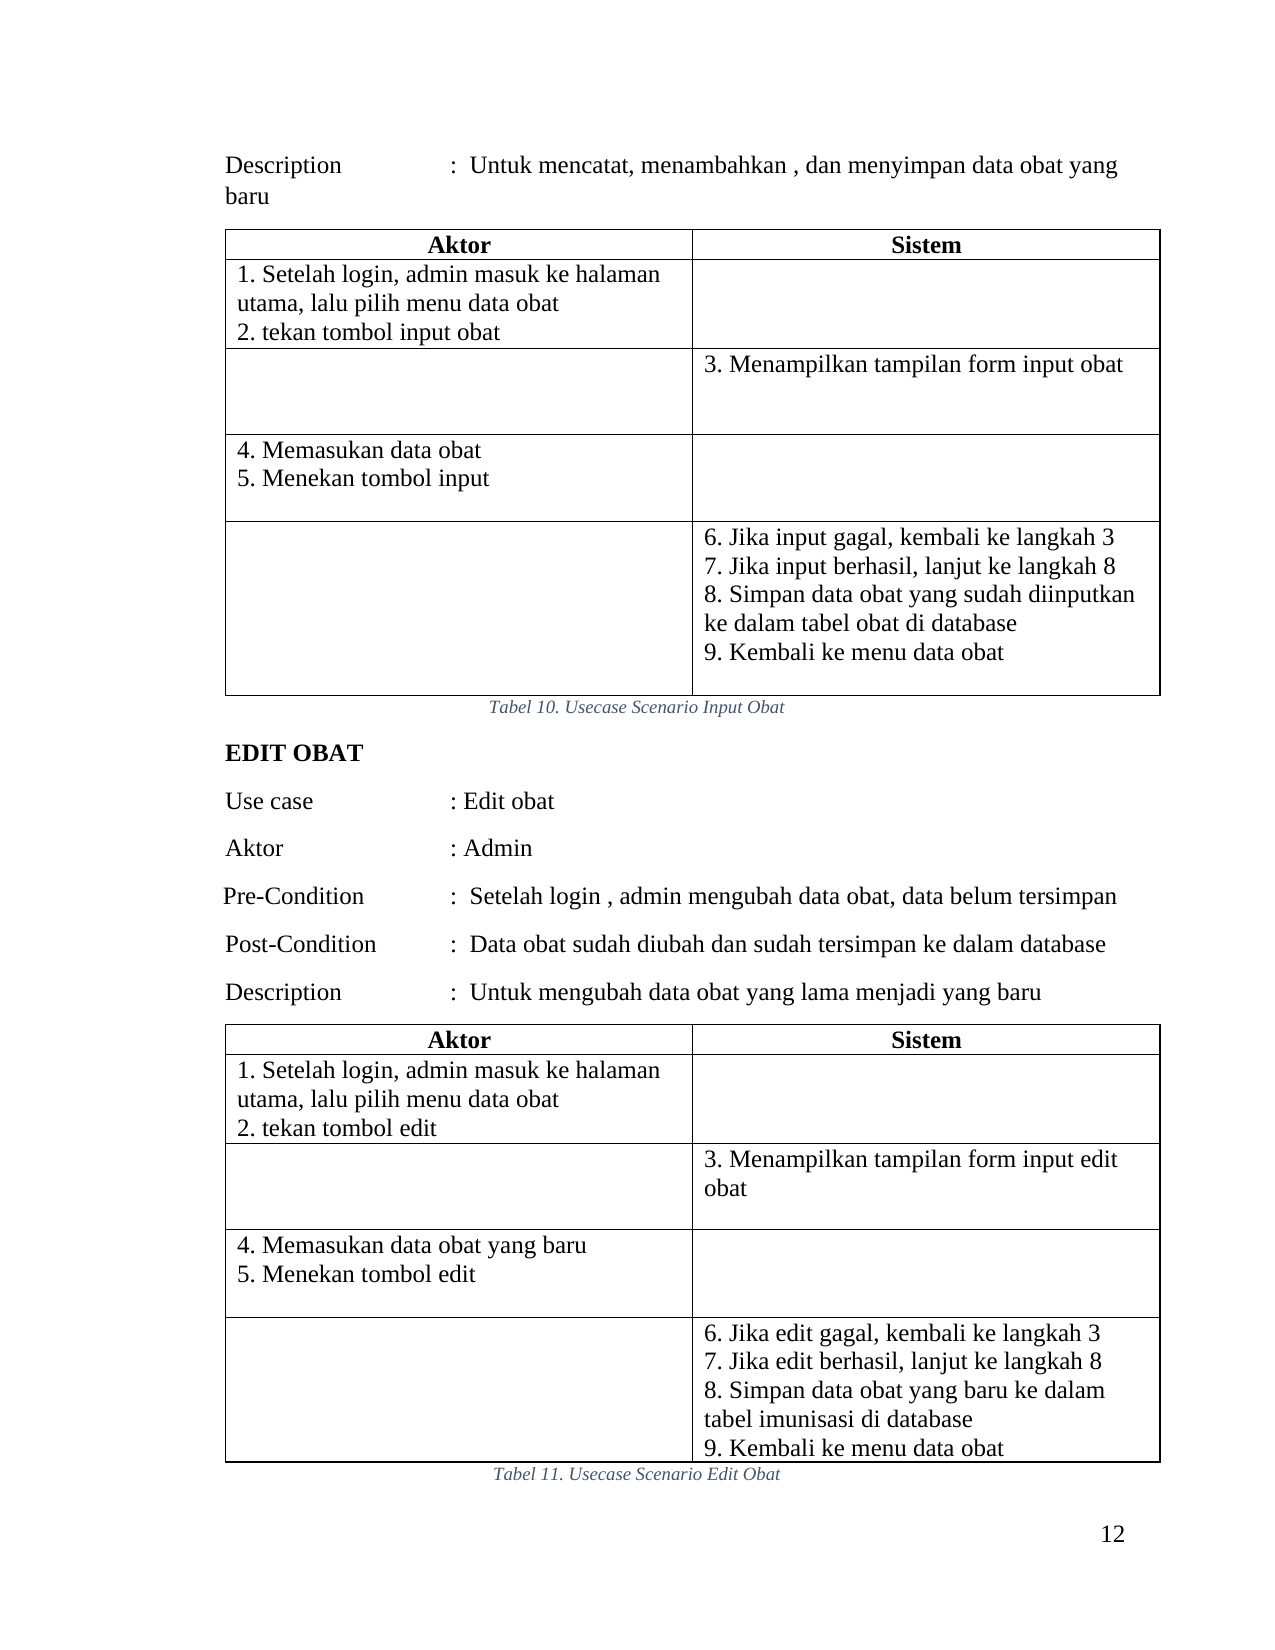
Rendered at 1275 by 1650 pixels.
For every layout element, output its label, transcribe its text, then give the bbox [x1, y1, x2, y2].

table_header Aktor [226, 230, 692, 258]
table_cell 4. Memasukan data obat yang baru 5. Menekan tombol edit [226, 1230, 692, 1317]
table_cell [693, 1230, 1159, 1317]
table_cell [693, 1055, 1159, 1143]
table_header Sistem [693, 230, 1159, 258]
table_header Aktor [226, 1025, 692, 1054]
table_cell 1. Setelah login, admin masuk ke halaman utama, lalu pilih menu data obat 2. tekan tombol edit [226, 1055, 692, 1143]
table_cell [226, 349, 692, 434]
text EDIT OBAT [225, 738, 1125, 767]
text Tabel 10. Usecase Scenario Input Obat [150, 696, 1125, 717]
text Post-Condition : Data obat sudah diubah dan sudah tersimpan ke dalam database [225, 929, 1125, 958]
table_cell 3. Menampilkan tampilan form input edit obat [693, 1144, 1159, 1229]
table_cell 4. Memasukan data obat 5. Menekan tombol input [226, 435, 692, 521]
text Use case : Edit obat [225, 786, 1125, 814]
text Description : Untuk mencatat, menambahkan , dan menyimpan data obat yang baru [225, 150, 1125, 210]
text Aktor : Admin [225, 833, 1125, 862]
table_cell [226, 1318, 692, 1461]
text Pre-Condition : Setelah login , admin mengubah data obat, data belum tersimpan [223, 881, 1144, 910]
text Tabel 11. Usecase Scenario Edit Obat [150, 1462, 1125, 1484]
table_cell 3. Menampilkan tampilan form input obat [693, 349, 1159, 434]
table_cell 6. Jika edit gagal, kembali ke langkah 3 7. Jika edit berhasil, lanjut ke langkah 8 8. Simpan data obat yang baru ke dalam tabel imunisasi di database 9. Kembali ke menu data obat [693, 1318, 1159, 1461]
table_cell 1. Setelah login, admin masuk ke halaman utama, lalu pilih menu data obat 2. tekan tombol input obat [226, 260, 692, 348]
table_cell 6. Jika input gagal, kembali ke langkah 3 7. Jika input berhasil, lanjut ke langkah 8 8. Simpan data obat yang sudah diinputkan ke dalam tabel obat di database 9. Kembali ke menu data obat [693, 522, 1159, 694]
table_cell [693, 435, 1159, 521]
table_cell [226, 1144, 692, 1229]
text Description : Untuk mengubah data obat yang lama menjadi yang baru [225, 977, 1125, 1005]
table_cell [693, 260, 1159, 348]
table_cell [226, 522, 692, 694]
table_header Sistem [693, 1025, 1159, 1054]
